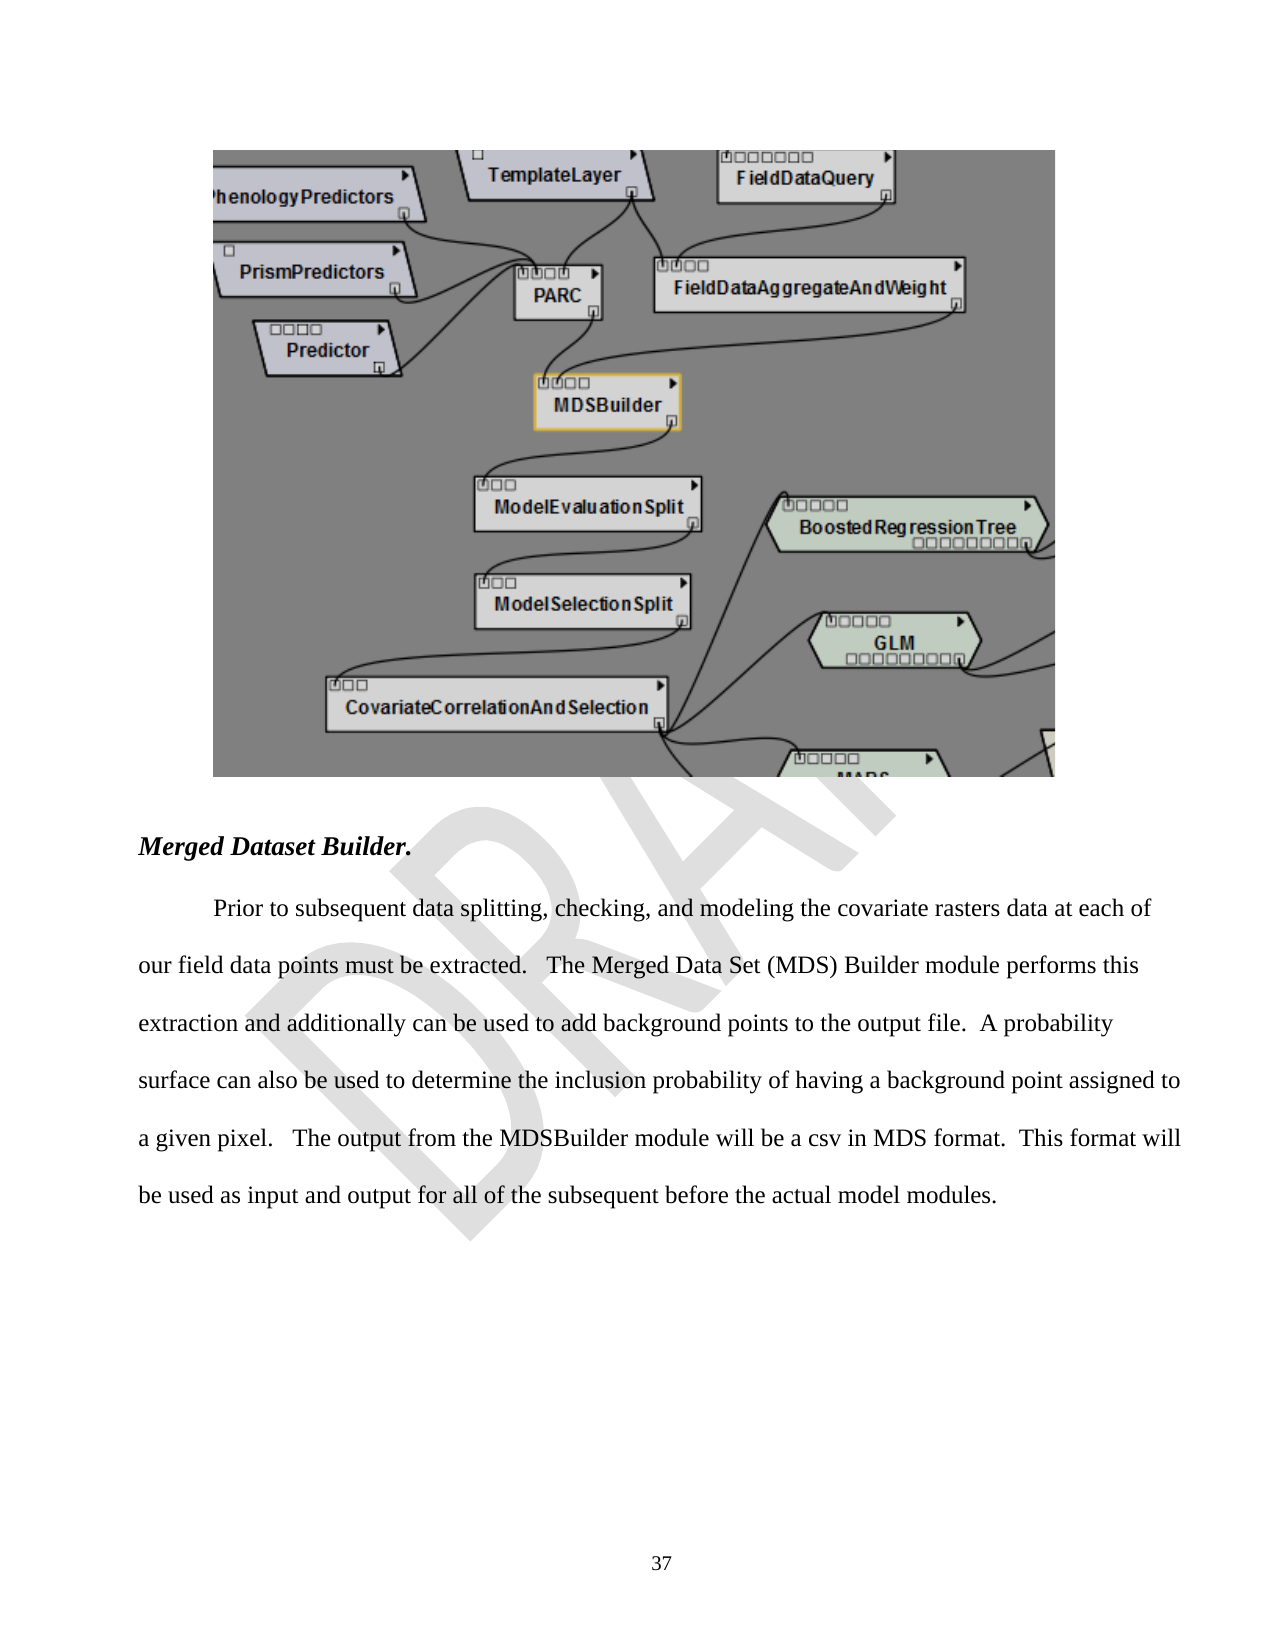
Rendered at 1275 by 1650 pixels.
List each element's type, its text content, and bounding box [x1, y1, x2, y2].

subtitle Merged Dataset Builder. [138, 830, 1185, 861]
text Prior to subsequent data splitting, checking, and modeling the covariate rasters data at each of our field data points must be extracted. The Merged Data Set (MDS) Builder module performs this extraction and additionally can be used to add background points to the output file. A probability surface can also be used to determine the inclusion probability of having a background point assigned to a given pixel. The output from the MDSBuilder module will be a csv in MDS format. This format will be used as input and output for all of the subsequent before the actual model modules. [138, 893, 1185, 1209]
picture [213, 150, 1056, 777]
